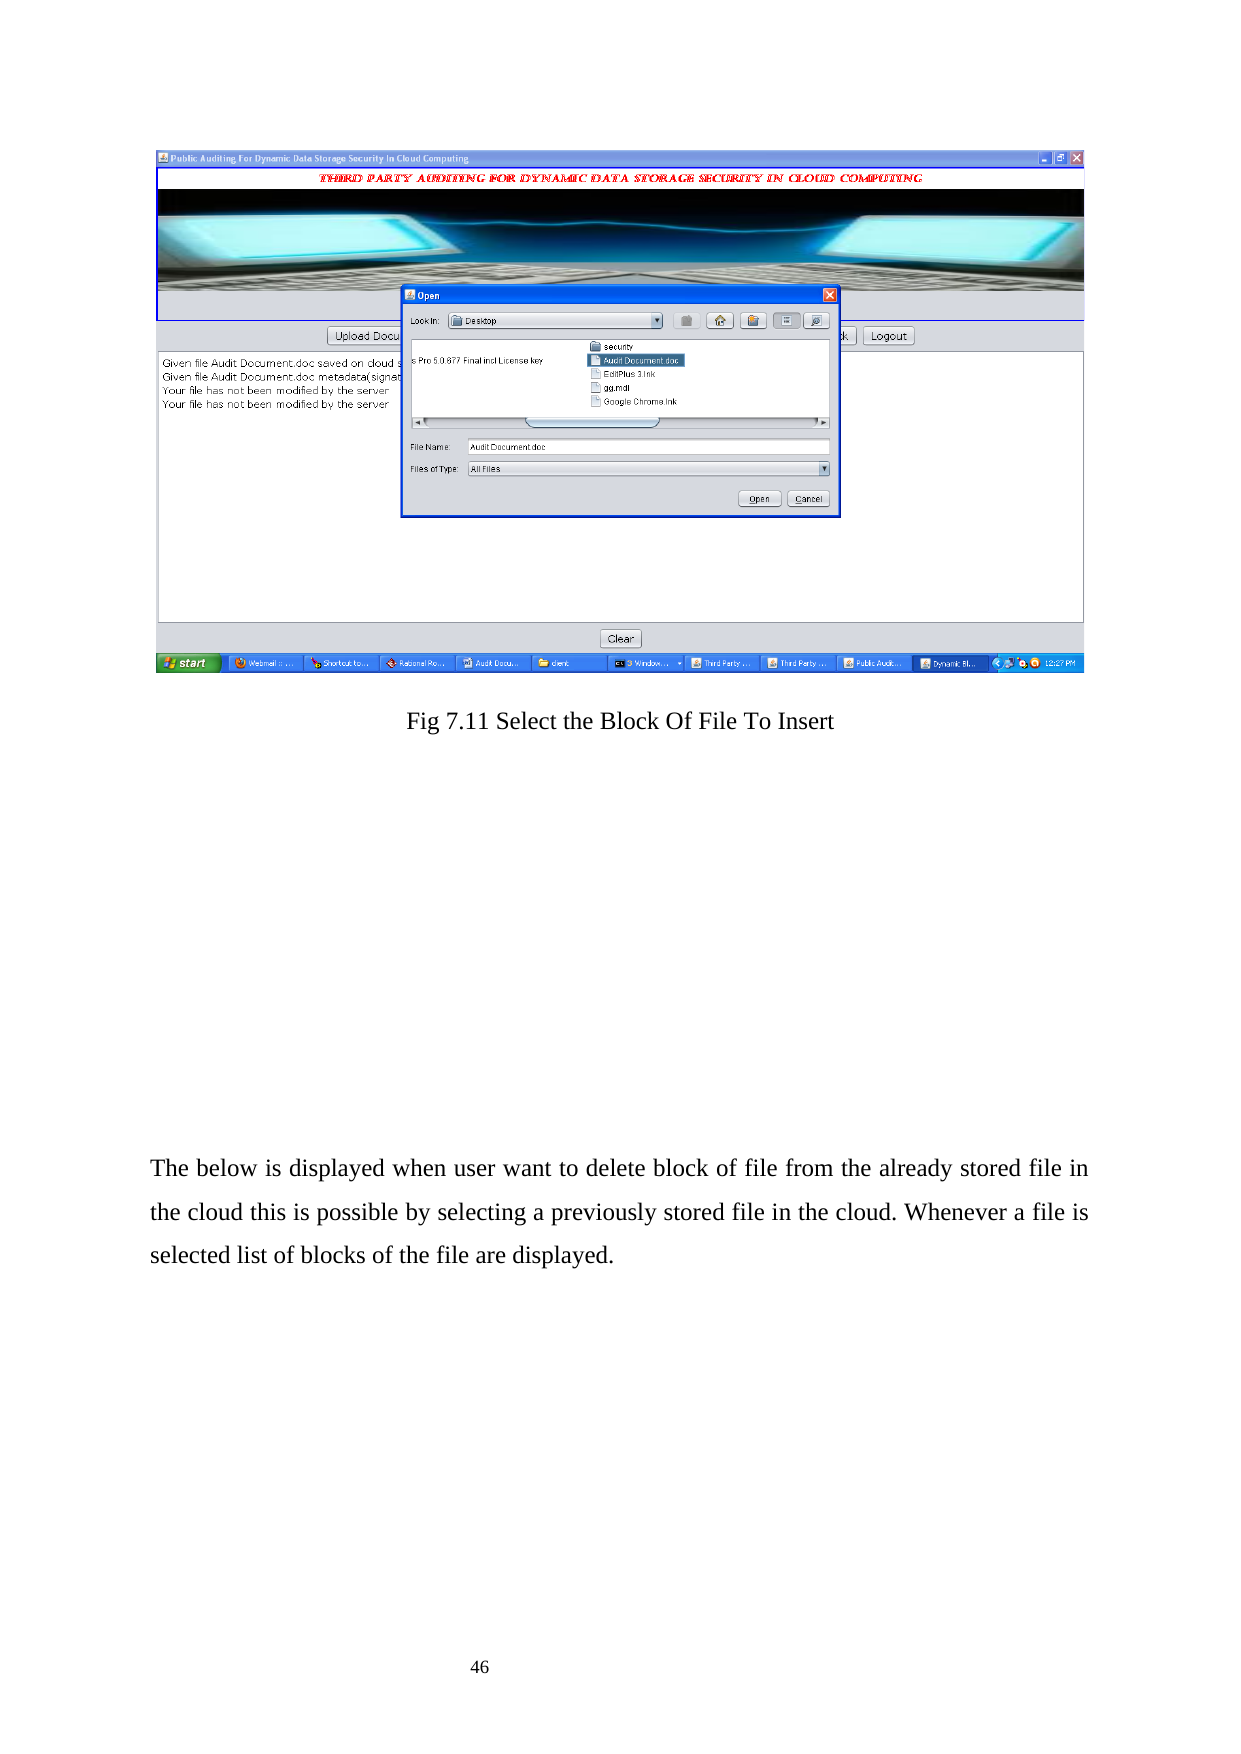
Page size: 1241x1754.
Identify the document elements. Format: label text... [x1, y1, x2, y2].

picture [156, 150, 1085, 673]
text Fig 7.11 Select the Block Of File To Insert [150, 706, 1090, 734]
text The below is displayed when user want to delete block of file from the already stored file in the cloud this is possible by selecting a previously stored file in the cloud. Whenever a file is selected list of blocks of the file are displayed. [150, 1153, 1090, 1268]
